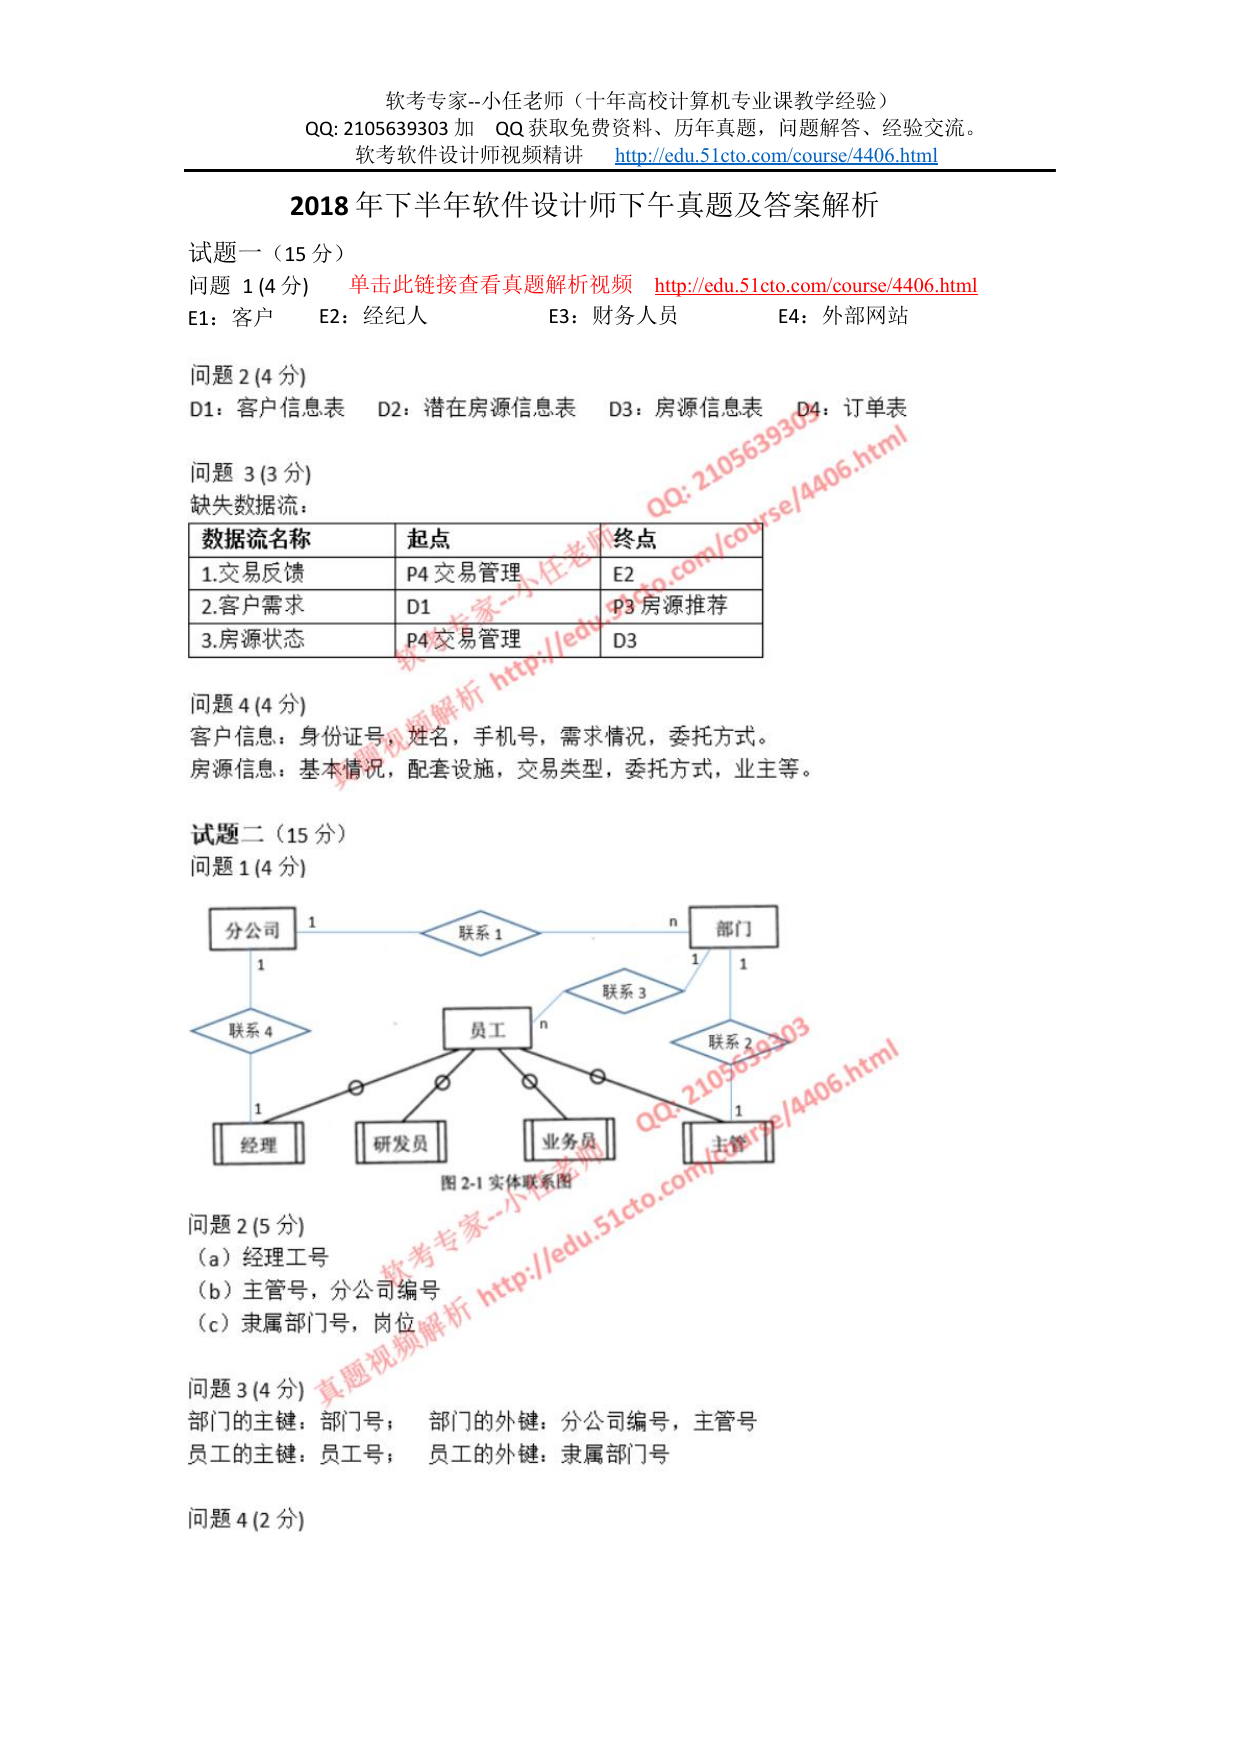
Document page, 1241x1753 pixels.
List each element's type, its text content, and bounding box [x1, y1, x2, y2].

text 2018年下半年软件设计师下午真题及答案解析 [289, 187, 972, 222]
text E1：客户 [187, 299, 337, 332]
picture [187, 341, 1054, 878]
picture [187, 887, 1054, 1536]
text 单击此链接查看真题解析视频 http://edu.51cto.com/course/4406.html [348, 274, 1063, 297]
text E2：经纪人 E3：财务人员 E4：外部网站 [318, 297, 1063, 330]
text 问题 1 (4分) [187, 272, 337, 299]
text 软考专家--小任老师（十年高校计算机专业课教学经验） [384, 88, 1077, 113]
text QQ: 2105639303 加 QQ获取免费资料、历年真题，问题解答、经验交流。 [305, 113, 1077, 140]
text 试题一（15分） [187, 240, 390, 267]
text 软考软件设计师视频精讲 http://edu.51cto.com/course/4406.html [354, 140, 1077, 167]
